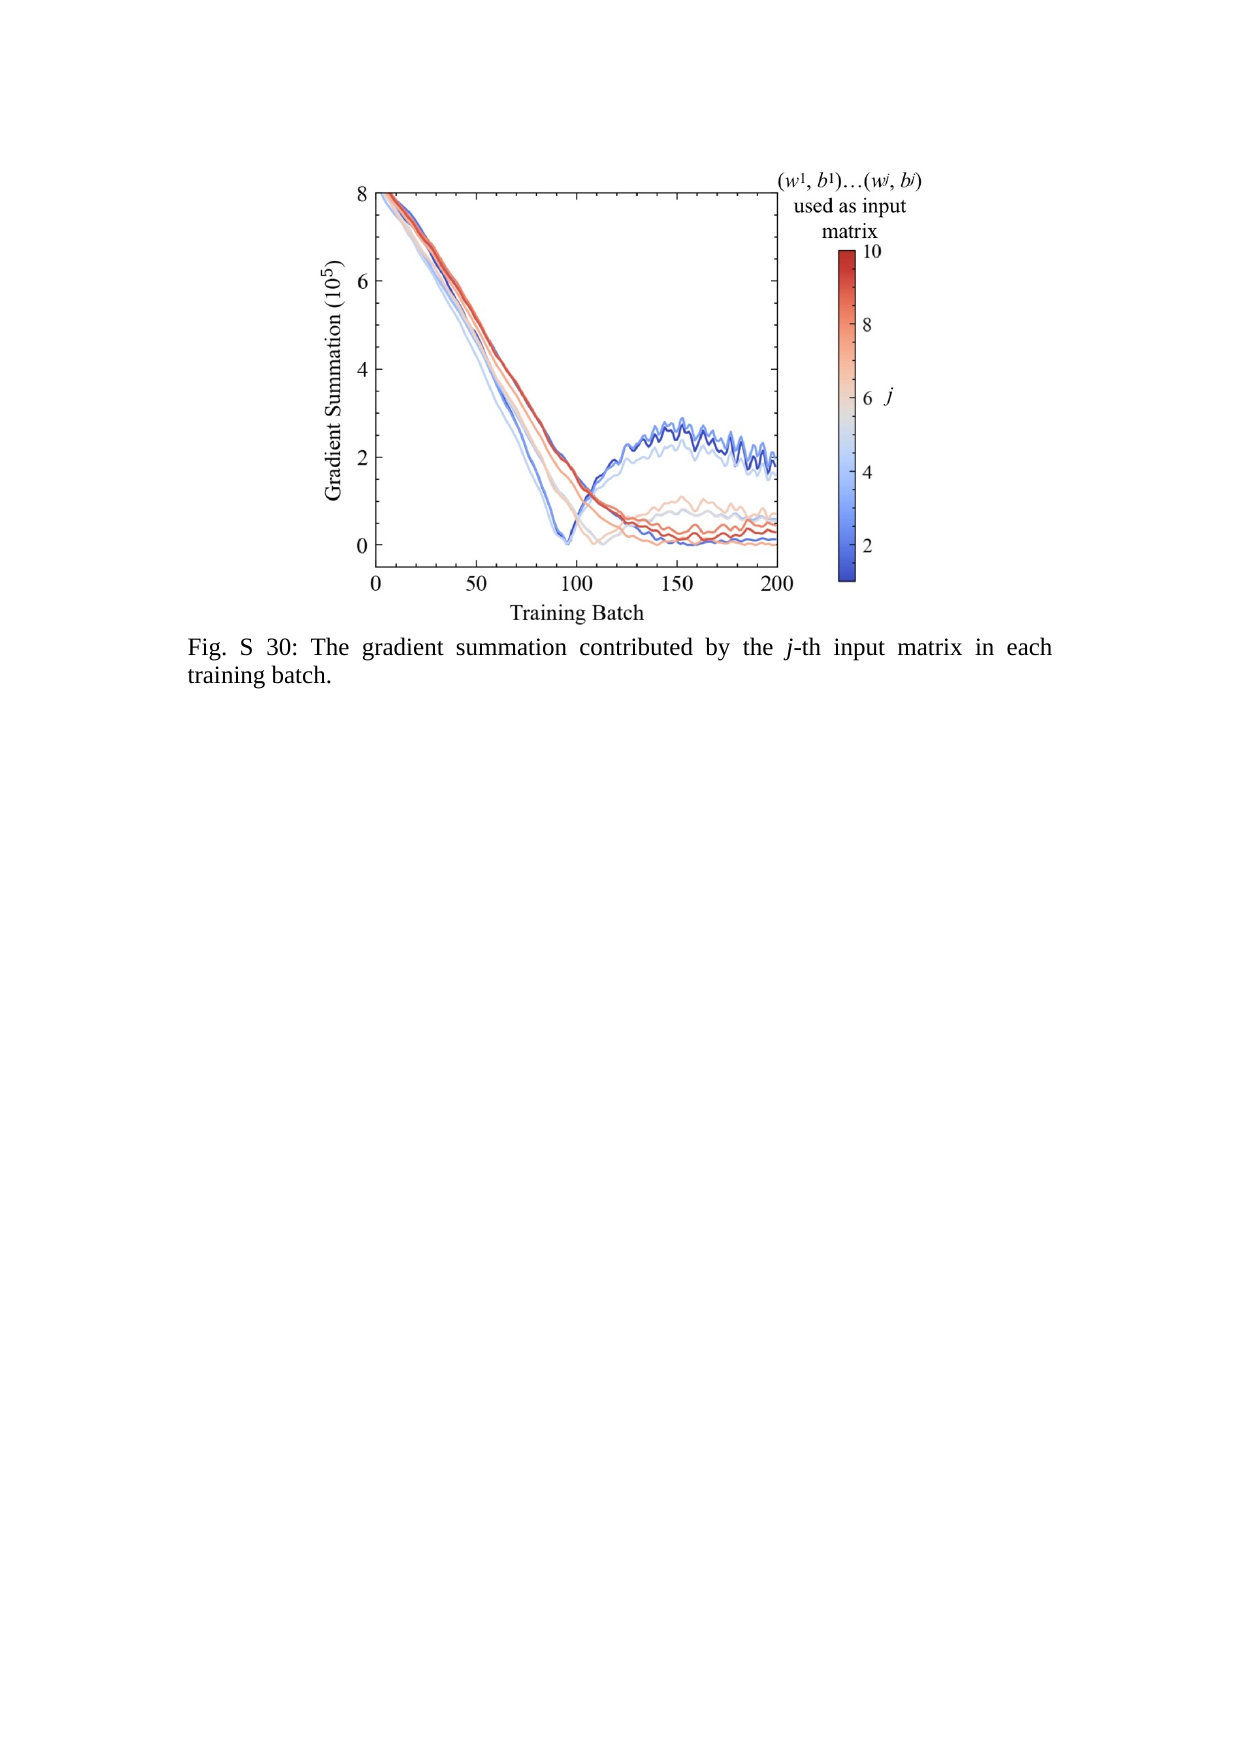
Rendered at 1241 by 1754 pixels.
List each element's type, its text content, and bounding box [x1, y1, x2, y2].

picture [312, 164, 928, 632]
text Fig. S 30: The gradient summation contributed by the j-th input matrix in each training batch. [187, 632, 1053, 689]
